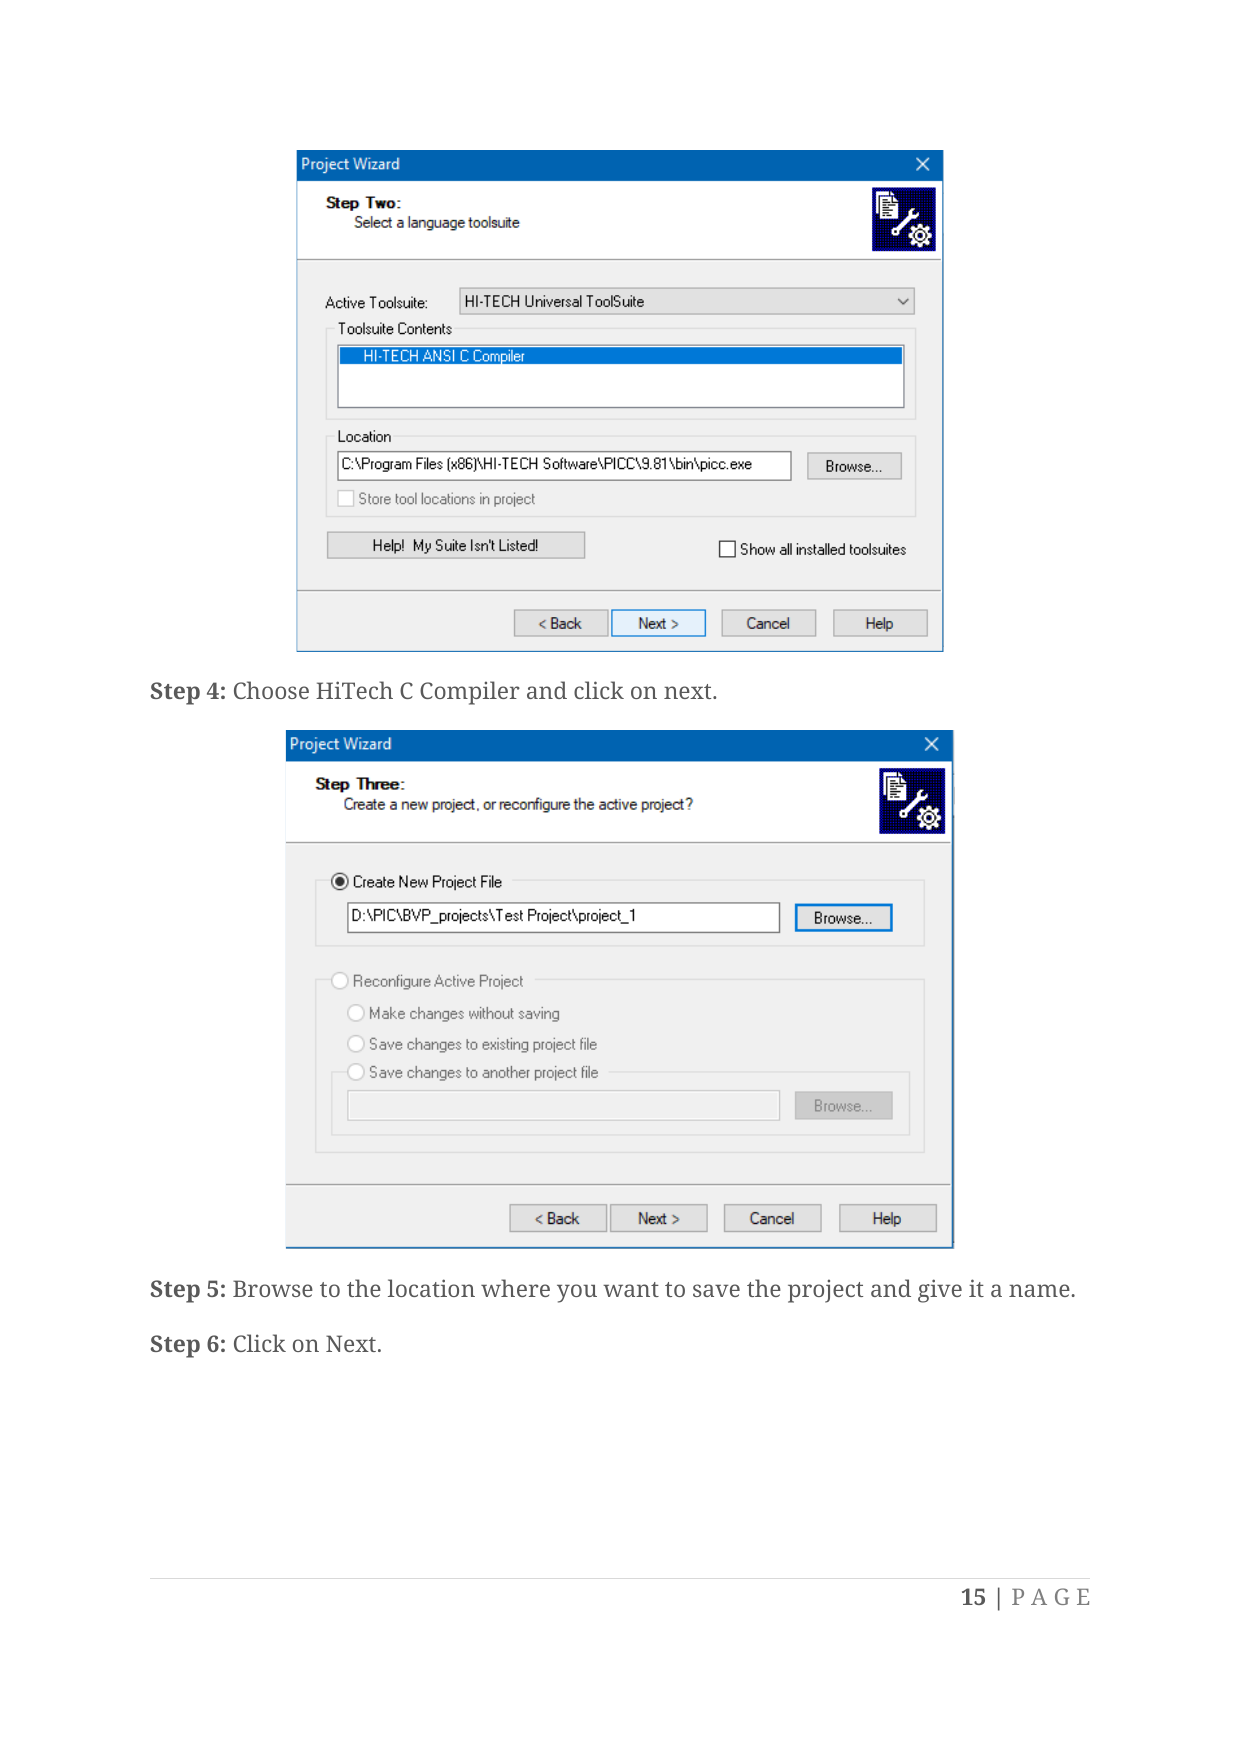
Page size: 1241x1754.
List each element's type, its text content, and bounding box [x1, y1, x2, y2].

picture [296, 150, 944, 652]
text Step 6: Click on Next. [150, 1328, 1090, 1359]
picture [285, 730, 955, 1249]
text Step 5: Browse to the location where you want to save the project and give it a name. [150, 1273, 1090, 1304]
text Step 4: Choose HiTech C Compiler and click on next. [150, 675, 1090, 706]
